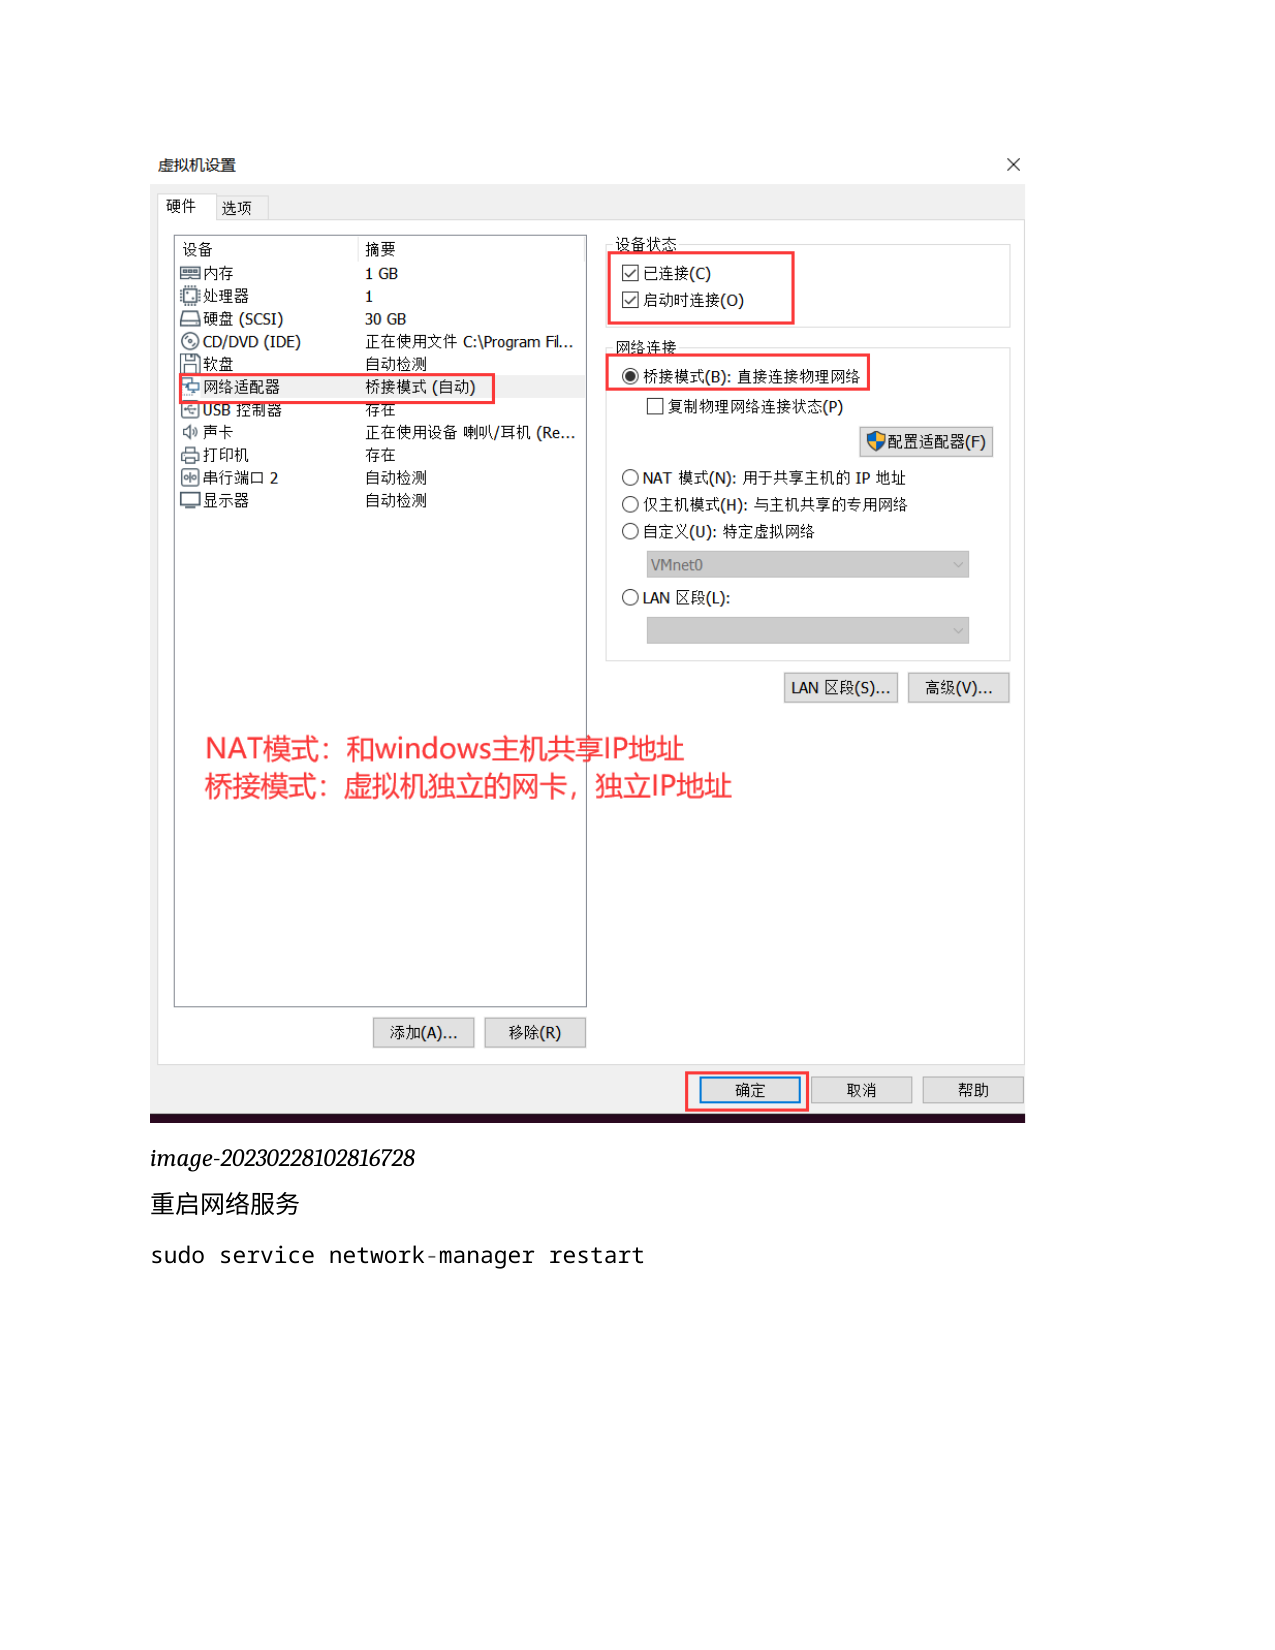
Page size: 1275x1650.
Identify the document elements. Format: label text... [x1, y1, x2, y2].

text sudo service network-manager restart [150, 1239, 1125, 1270]
text 重启网络服务 [150, 1191, 1125, 1220]
text image-20230228102816728 [150, 1144, 1125, 1173]
picture [150, 150, 1025, 1123]
